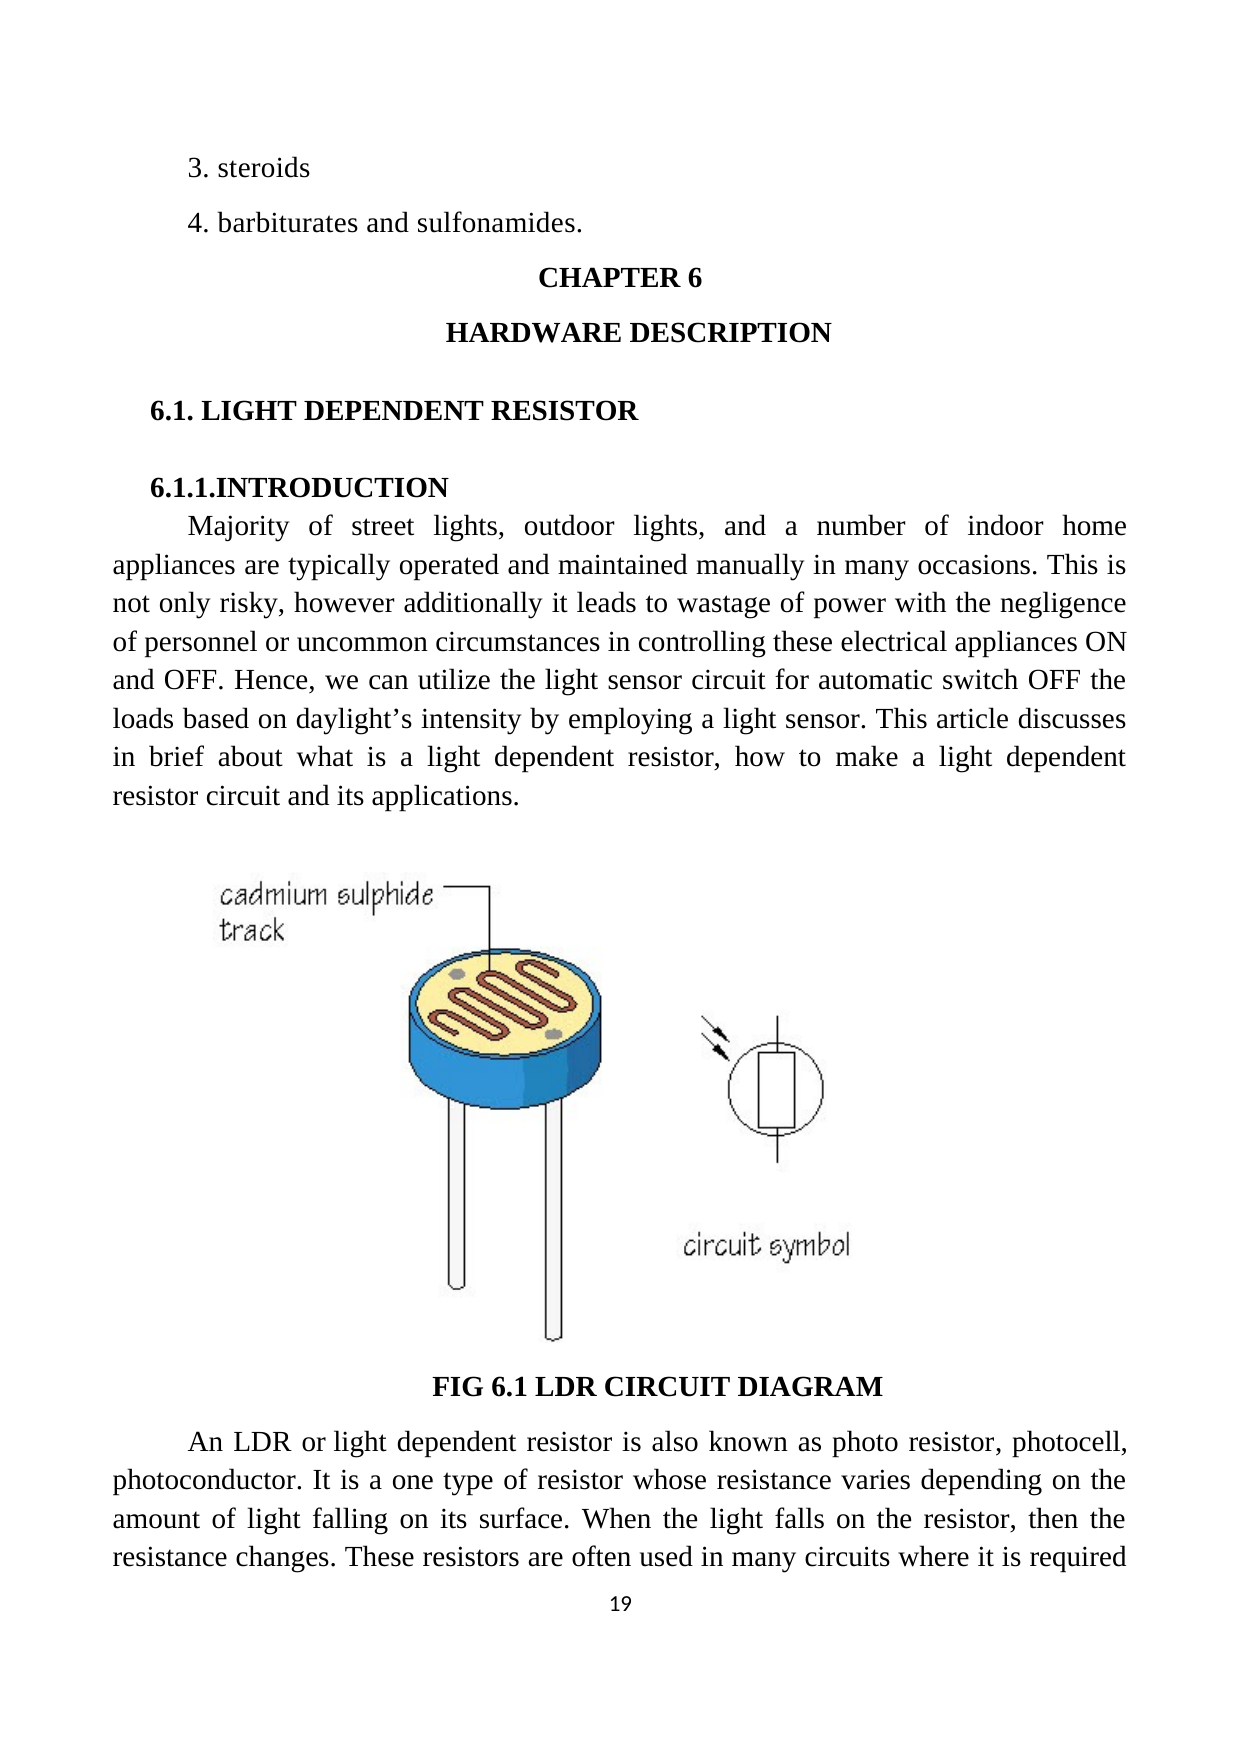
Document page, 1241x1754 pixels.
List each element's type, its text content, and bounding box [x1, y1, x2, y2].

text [112, 1424, 1128, 1573]
list Majority of street lights, outdoor lights, and a number of indoor home appliances are typically operated and maintained manually in many occasions. This is not only risky, however additionally it leads to wastage of power with the negligence of personnel or uncommon circumstances in controlling these electrical appliances ON and OFF. Hence, we can utilize the light sensor circuit for automatic switch OFF the loads based on daylight’s intensity by employing a light sensor. This article discusses in brief about what is a light dependent resistor, how to make a light dependent resistor circuit and its applications. [112, 508, 1128, 812]
text CHAPTER 6 [112, 260, 1128, 294]
list 6.1.1.INTRODUCTION [150, 470, 1128, 503]
picture [201, 872, 885, 1343]
list HARDWARE DESCRIPTION [150, 316, 1128, 349]
text 4. barbiturates and sulfonamides. [112, 205, 1128, 239]
list 6.1. LIGHT DEPENDENT RESISTOR [150, 393, 1128, 426]
text FIG 6.1 LDR CIRCUIT DIAGRAM [112, 1369, 1128, 1402]
text 3. steroids [112, 150, 1128, 183]
